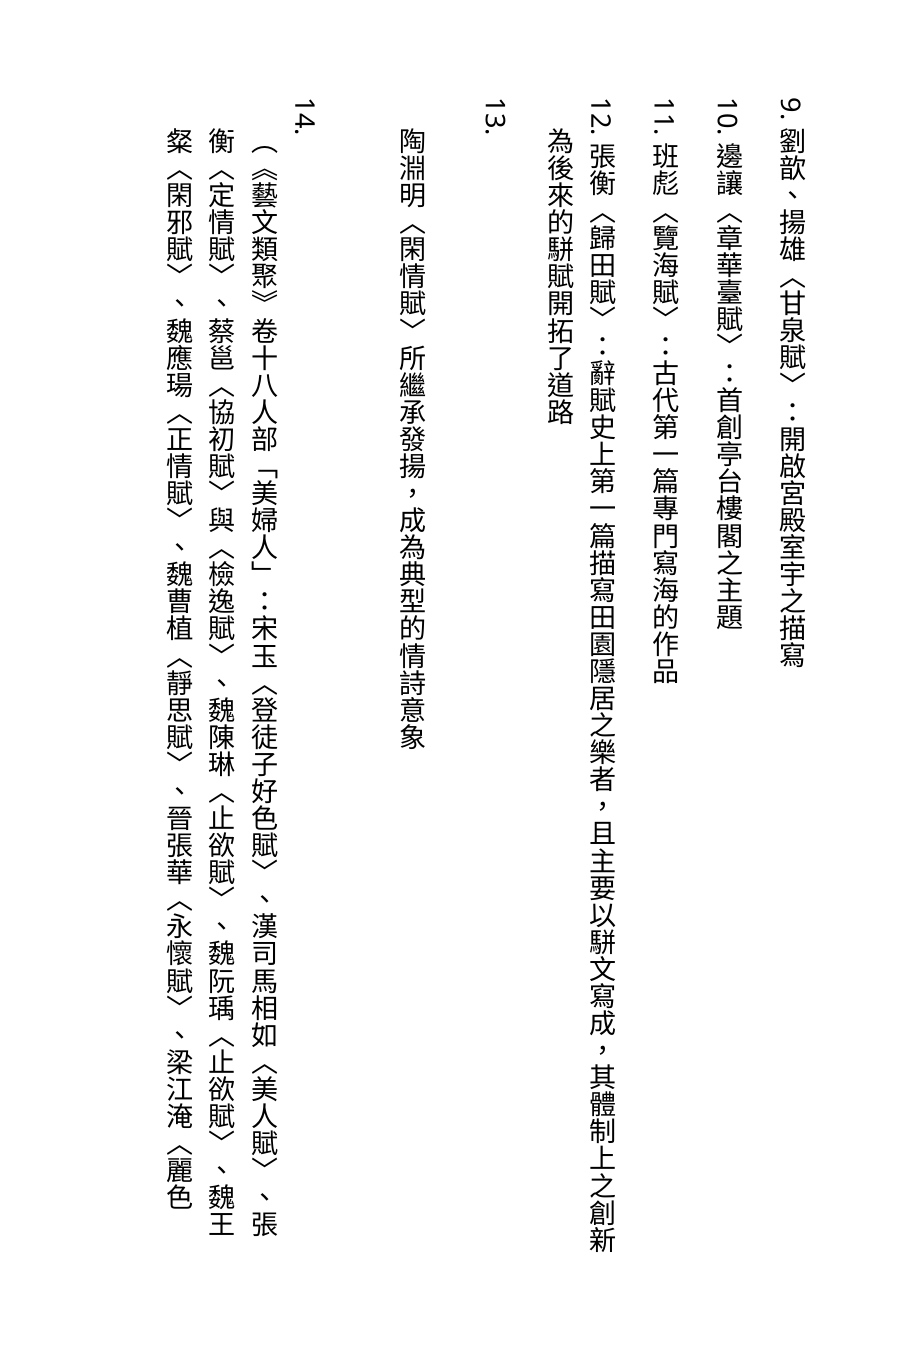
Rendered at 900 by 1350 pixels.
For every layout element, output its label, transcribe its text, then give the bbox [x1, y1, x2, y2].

text 9. 劉歆、揚雄〈甘泉賦〉：開啟宮殿室宇之描寫 [773, 97, 810, 1260]
text 13. 張衡〈定情賦〉：表現思戀之情的「思在面為鉛華兮，患離塵而無光」 ，為蔡邕〈檢逸賦〉、陶淵明〈閑情賦〉所繼承發揚，成為典型的情詩意象 [351, 97, 515, 1260]
text 11. 班彪〈覽海賦〉：古代第一篇專門寫海的作品 [647, 97, 683, 1260]
text 10. 邊讓〈章華臺賦〉：首創亭台樓閣之主題 [710, 97, 747, 1260]
text 12. 張衡〈歸田賦〉：辭賦史上第一篇描寫田園隱居之樂者，且主要以駢文寫成，其體制上之創新為後來的駢賦開拓了道路 [541, 97, 620, 1260]
